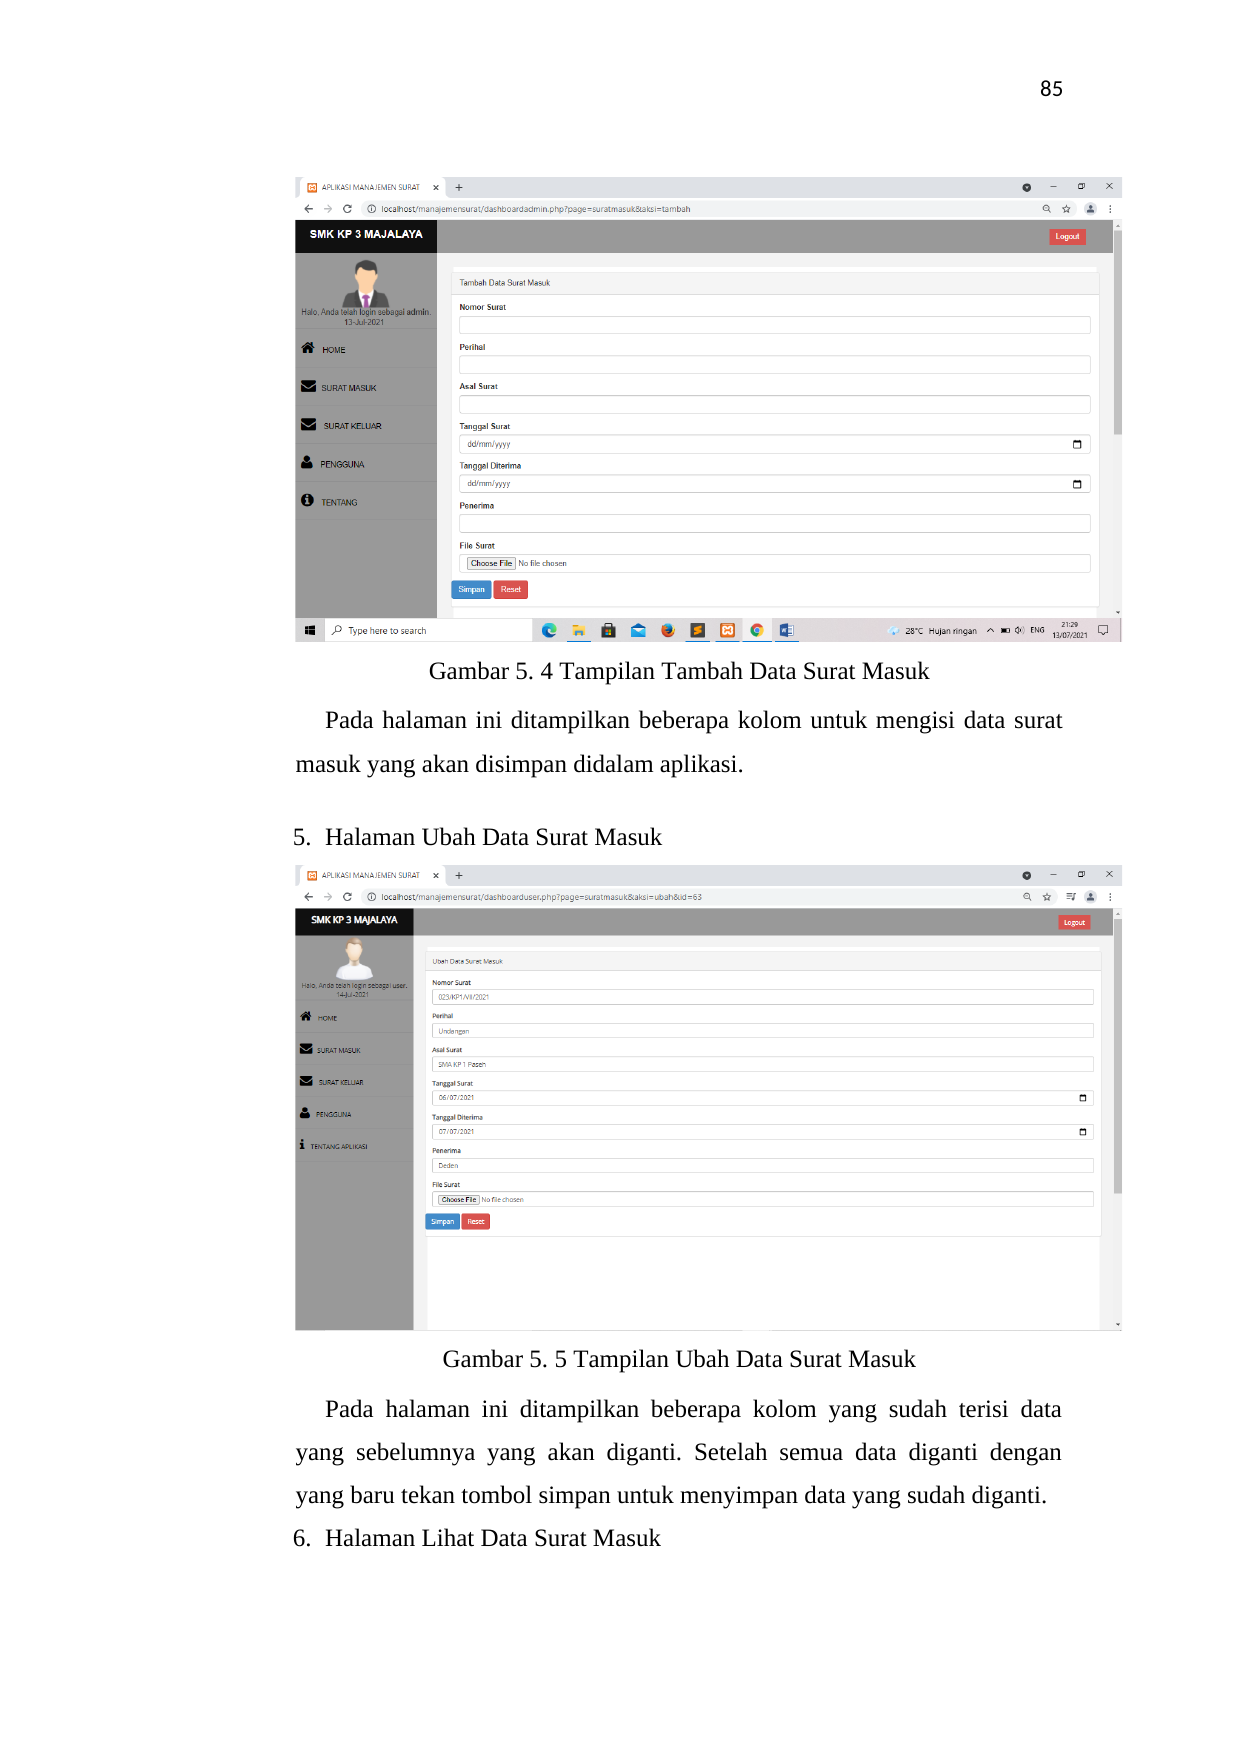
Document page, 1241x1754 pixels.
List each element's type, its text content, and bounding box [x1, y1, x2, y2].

picture [295, 177, 1123, 642]
text Gambar 5. 5 Tampilan Ubah Data Surat Masuk [295, 1344, 1063, 1373]
list Halaman Lihat Data Surat Masuk [293, 1523, 1063, 1552]
text Pada halaman ini ditampilkan beberapa kolom yang sudah terisi data yang sebelumnya yang akan diganti. Setelah semua data diganti dengan yang baru tekan tombol simpan untuk menyimpan data yang sudah diganti. [295, 1394, 1063, 1509]
picture [295, 865, 1123, 1331]
text Gambar 5. 4 Tampilan Tambah Data Surat Masuk [295, 656, 1063, 685]
text Pada halaman ini ditampilkan beberapa kolom untuk mengisi data surat masuk yang akan disimpan didalam aplikasi. [295, 706, 1063, 777]
list Halaman Ubah Data Surat Masuk [293, 822, 1063, 851]
